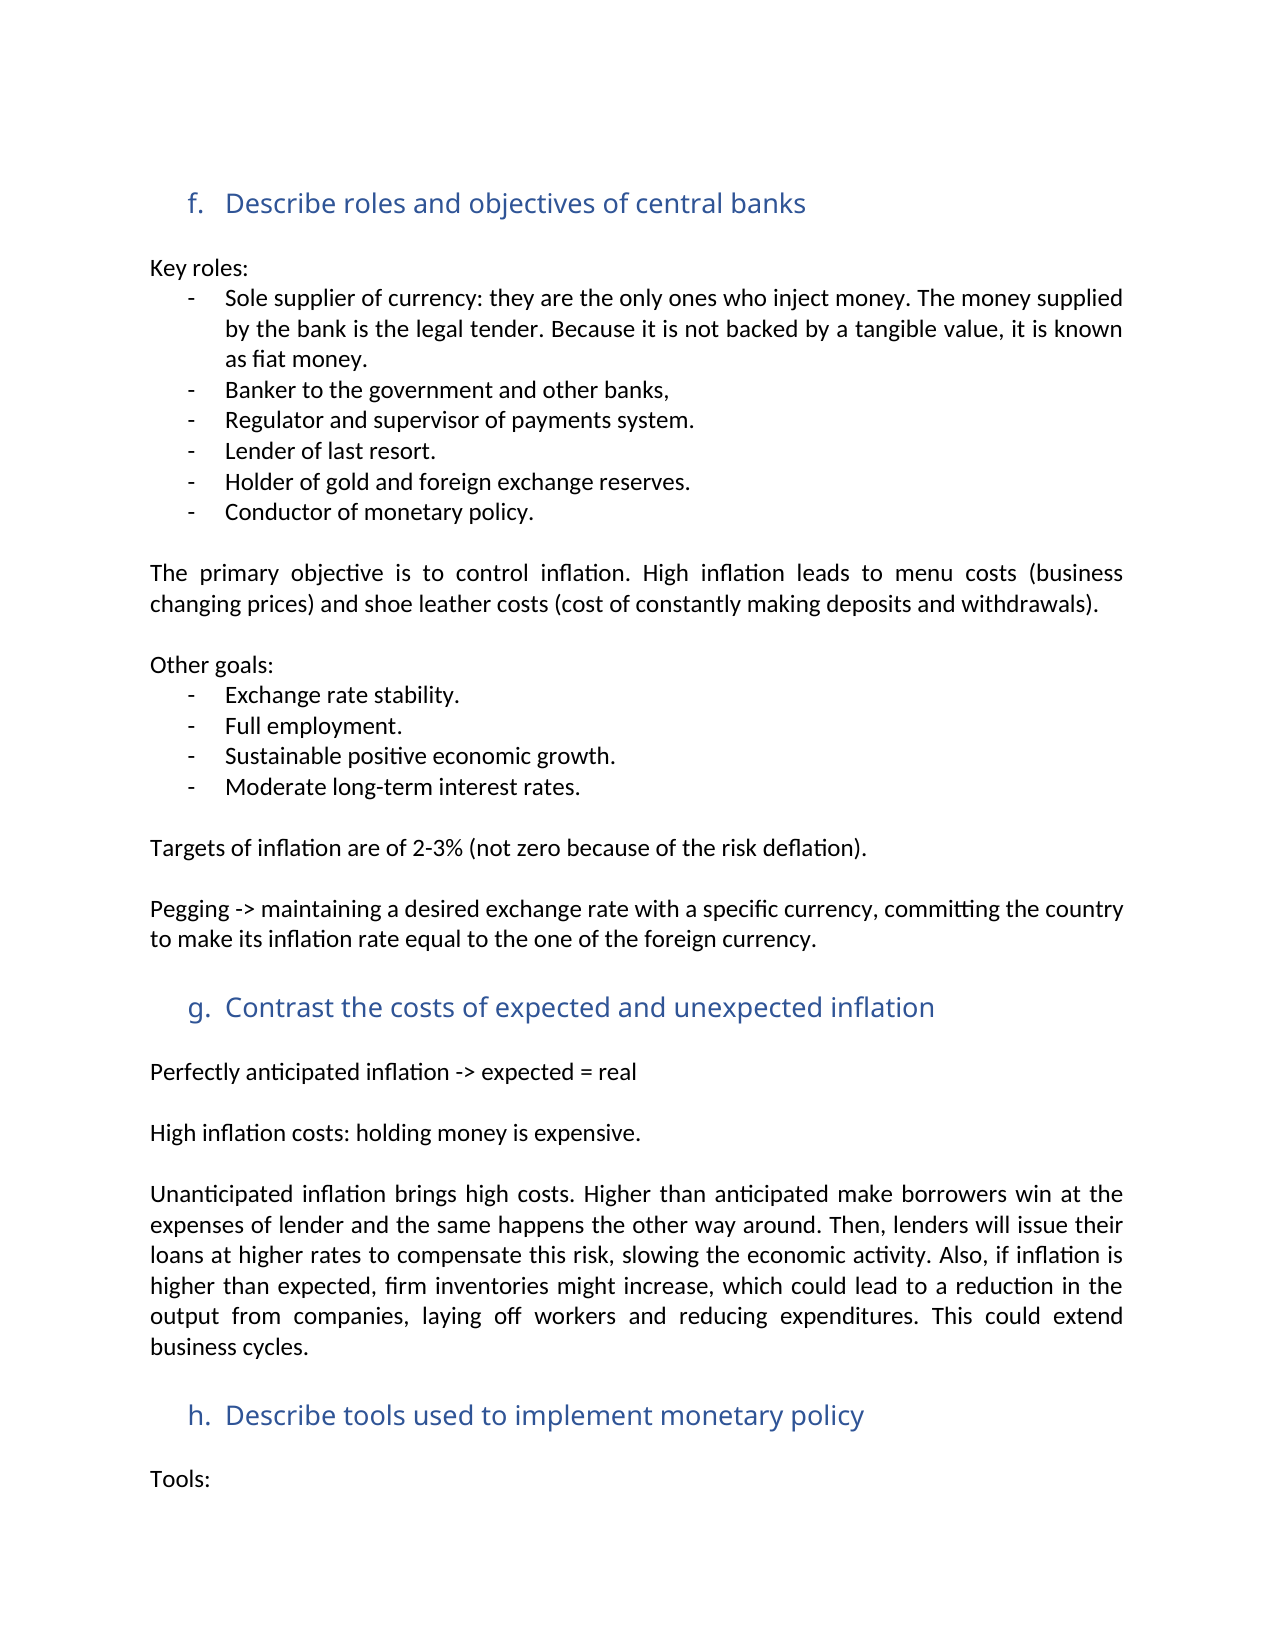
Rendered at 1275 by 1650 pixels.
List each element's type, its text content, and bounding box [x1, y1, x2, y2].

subtitle Describe tools used to implement monetary policy [187, 1396, 1125, 1433]
list Regulator and supervisor of payments system. [187, 405, 1125, 435]
text Pegging -> maintaining a desired exchange rate with a specific currency, committing the country to make its inflation rate equal to the one of the foreign currency. [150, 893, 1125, 954]
text High inflation costs: holding money is expensive. [150, 1117, 1125, 1148]
text Tools: [150, 1463, 1125, 1494]
text Unanticipated inflation brings high costs. Higher than anticipated make borrowers win at the expenses of lender and the same happens the other way around. Then, lenders will issue their loans at higher rates to compensate this risk, slowing the economic activity. Also, if inflation is higher than expected, firm inventories might increase, which could lead to a reduction in the output from companies, laying off workers and reducing expenditures. This could extend business cycles. [150, 1178, 1125, 1361]
text Perfectly anticipated inflation -> expected = real [150, 1056, 1125, 1087]
subtitle Describe roles and objectives of central banks [187, 185, 1125, 222]
text Targets of inflation are of 2-3% (not zero because of the risk deflation). [150, 832, 1125, 862]
list Exchange rate stability. [187, 679, 1125, 710]
text The primary objective is to control inflation. High inflation leads to menu costs (business changing prices) and shoe leather costs (cost of constantly making deposits and withdrawals). [150, 557, 1125, 618]
list Moderate long-term interest rates. [187, 771, 1125, 801]
list Banker to the government and other banks, [187, 374, 1125, 405]
list Holder of gold and foreign exchange reserves. [187, 466, 1125, 496]
list Sustainable positive economic growth. [187, 740, 1125, 771]
list Sole supplier of currency: they are the only ones who inject money. The money supplied by the bank is the legal tender. Because it is not backed by a tangible value, it is known as fiat money. [187, 283, 1125, 374]
subtitle Contrast the costs of expected and unexpected inflation [187, 989, 1125, 1026]
text Key roles: [150, 252, 1125, 283]
list Conductor of monetary policy. [187, 496, 1125, 527]
text Other goals: [150, 649, 1125, 679]
list Lender of last resort. [187, 435, 1125, 466]
list Full employment. [187, 710, 1125, 740]
